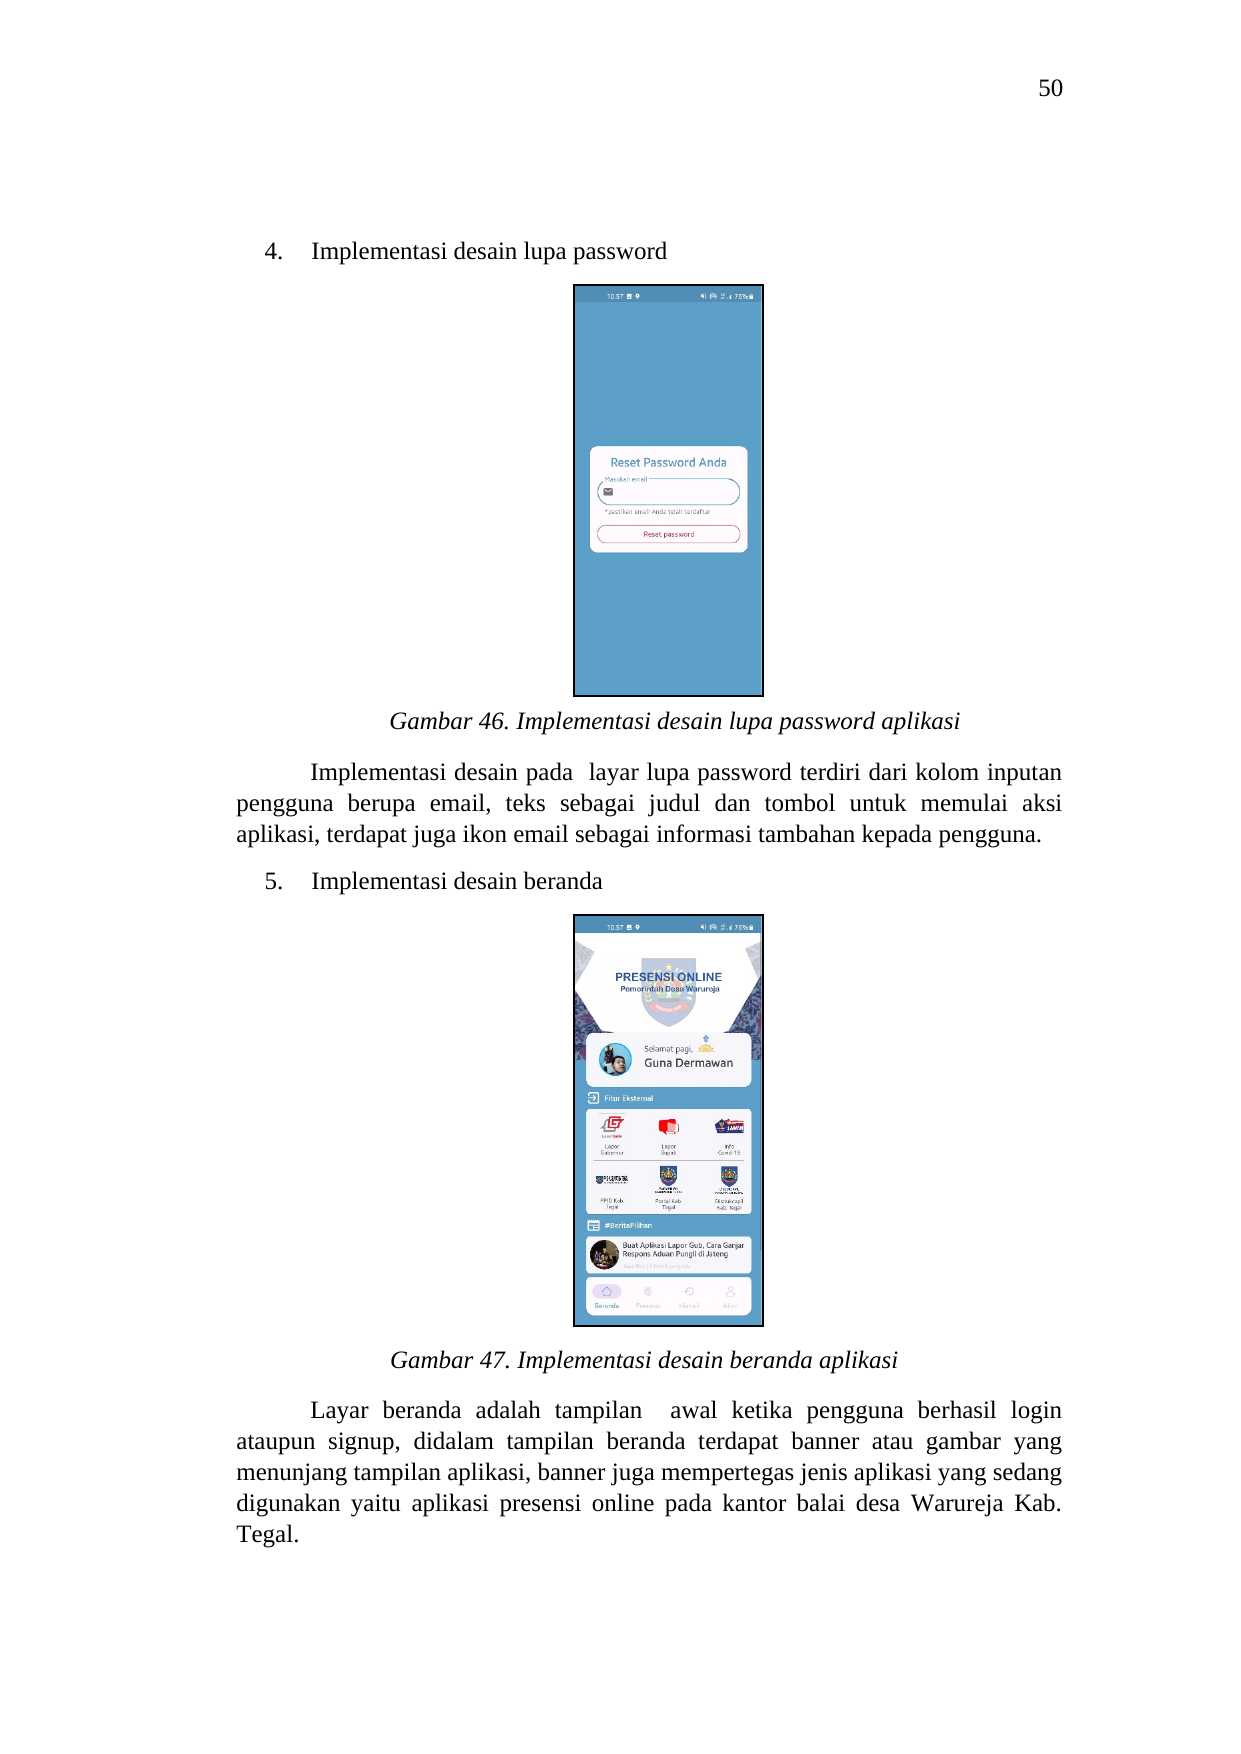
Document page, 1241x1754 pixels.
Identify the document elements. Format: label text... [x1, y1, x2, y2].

picture [575, 916, 762, 1325]
subtitle Implementasi desain lupa password [274, 236, 1063, 265]
subtitle Implementasi desain pada layar lupa password terdiri dari kolom inputan pengguna berupa email, teks sebagai judul dan tombol untuk memulai aksi aplikasi, terdapat juga ikon email sebagai informasi tambahan kepada pengguna. [236, 716, 1063, 847]
subtitle Layar beranda adalah tampilan awal ketika pengguna berhasil login ataupun signup, didalam tampilan beranda terdapat banner atau gambar yang menunjang tampilan aplikasi, banner juga mempertegas jenis aplikasi yang sedang digunakan yaitu aplikasi presensi online pada kantor balai desa Warureja Kab. Tegal. [236, 1346, 1063, 1548]
subtitle Implementasi desain beranda [274, 866, 1063, 895]
picture [575, 286, 762, 695]
